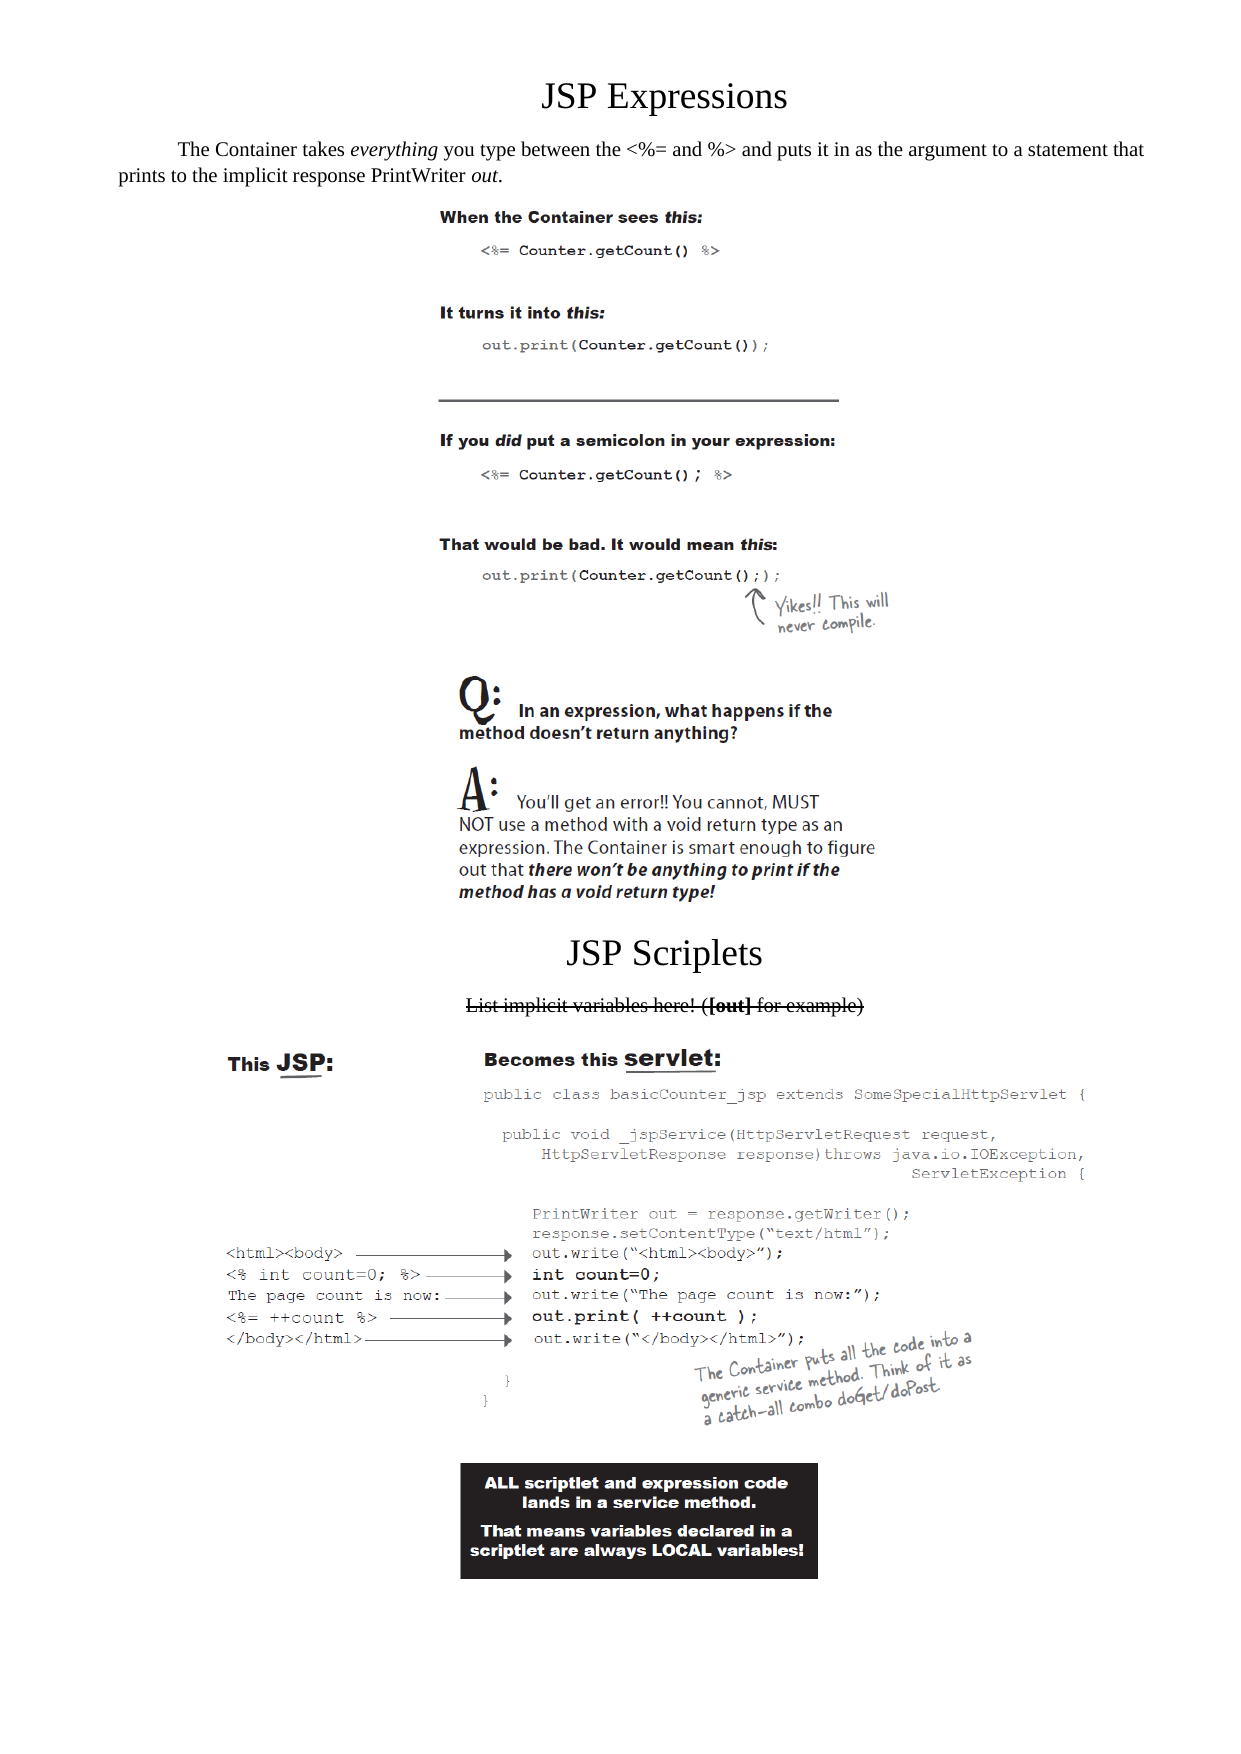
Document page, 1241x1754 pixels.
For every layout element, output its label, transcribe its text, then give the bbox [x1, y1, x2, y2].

picture [432, 658, 897, 912]
text JSP Scriplets [118, 930, 1152, 973]
text JSP Expressions [118, 74, 1152, 117]
picture [212, 1036, 1117, 1595]
picture [434, 205, 895, 640]
text List implicit variables here! ([out] for example) [118, 993, 1152, 1017]
text The Container takes everything you type between the <%= and %> and puts it in as the argument to a statement that prints to the implicit response PrintWriter out. [118, 137, 1152, 187]
